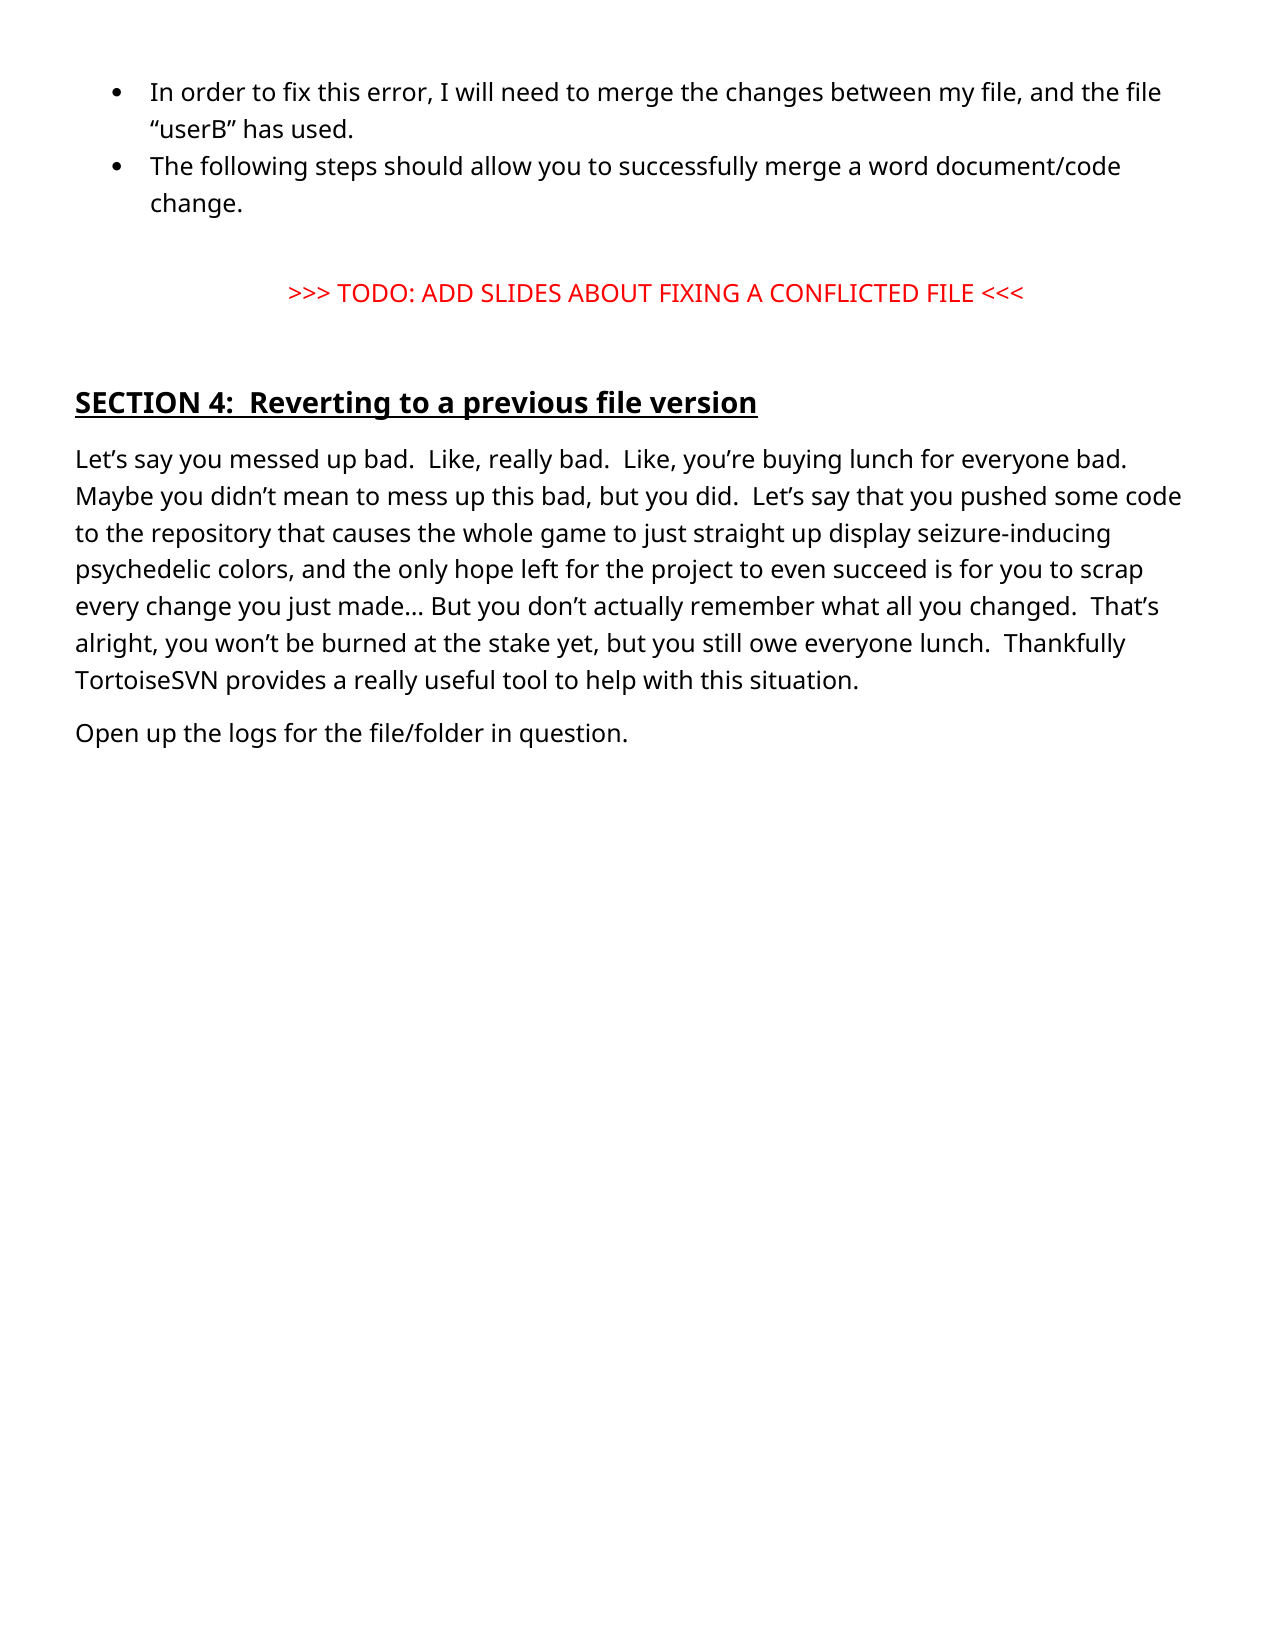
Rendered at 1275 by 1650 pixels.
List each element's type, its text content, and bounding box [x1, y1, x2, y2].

text Open up the logs for the file/folder in question. [75, 716, 1200, 750]
list The following steps should allow you to successfully merge a word document/code change. [112, 148, 1200, 219]
text Let’s say you messed up bad. Like, really bad. Like, you’re buying lunch for everyone bad. Maybe you didn’t mean to mess up this bad, but you did. Let’s say that you pushed some code to the repository that causes the whole game to just straight up display seizure-inducing psychedelic colors, and the only hope left for the project to even succeed is for you to scrap every change you just made… But you don’t actually remember what all you changed. That’s alright, you won’t be burned at the stake yet, but you still owe everyone lunch. Thankfully TortoiseSVN provides a really useful tool to help with this situation. [75, 442, 1200, 697]
list In order to fix this error, I will need to merge the changes between my file, and the file “userB” has used. [112, 75, 1200, 146]
text >>> TODO: ADD SLIDES ABOUT FIXING A CONFLICTED FILE <<< [112, 276, 1200, 309]
text SECTION 4: Reverting to a previous file version [75, 382, 1200, 422]
